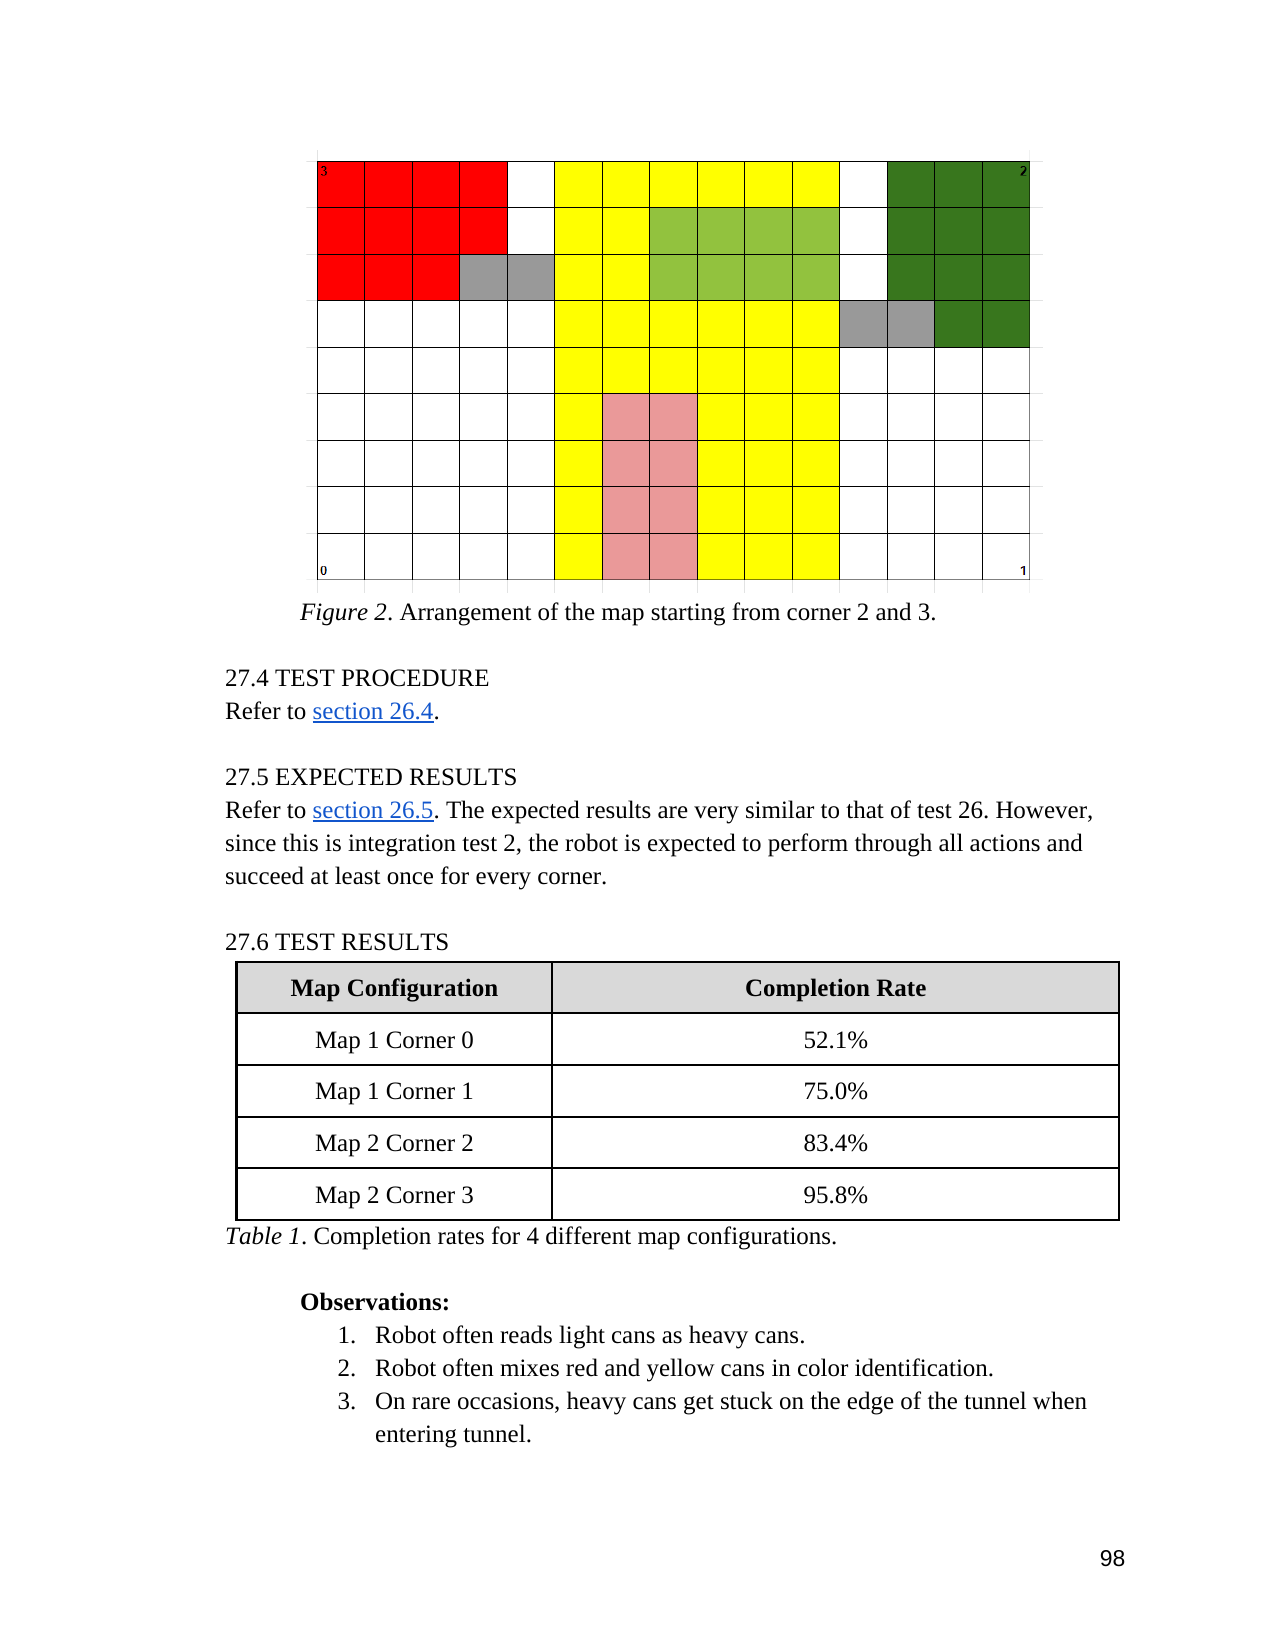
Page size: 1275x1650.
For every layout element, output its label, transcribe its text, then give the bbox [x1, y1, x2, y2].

table_cell 95.8% [553, 1169, 1118, 1219]
table_cell Map 1 Corner 0 [238, 1014, 551, 1064]
table_cell 52.1% [553, 1014, 1118, 1064]
text Refer to section 26.4. [225, 696, 1125, 725]
list Robot often reads light cans as heavy cans. [337, 1320, 1125, 1349]
picture [306, 150, 1043, 593]
text Observations: [300, 1287, 1125, 1316]
list On rare occasions, heavy cans get stuck on the edge of the tunnel when entering tunnel. [337, 1386, 1125, 1448]
text Figure 2. Arrangement of the map starting from corner 2 and 3. [300, 597, 1125, 626]
table_cell Map 2 Corner 3 [238, 1169, 551, 1219]
table_cell Map 1 Corner 1 [238, 1066, 551, 1116]
text 27.4 TEST PROCEDURE [225, 663, 1125, 692]
text Table 1. Completion rates for 4 different map configurations. [225, 1221, 1125, 1250]
text Refer to section 26.5. The expected results are very similar to that of test 26. However, since this is integration test 2, the robot is expected to perform through all actions and succeed at least once for every corner. [225, 795, 1125, 890]
table_header Map Configuration [238, 963, 551, 1012]
text 27.6 TEST RESULTS [225, 927, 1125, 956]
table_cell 83.4% [553, 1118, 1118, 1167]
text 27.5 EXPECTED RESULTS [225, 762, 1125, 791]
table_header Completion Rate [553, 963, 1118, 1012]
list Robot often mixes red and yellow cans in color identification. [337, 1353, 1125, 1382]
table_cell 75.0% [553, 1066, 1118, 1116]
table_cell Map 2 Corner 2 [238, 1118, 551, 1167]
